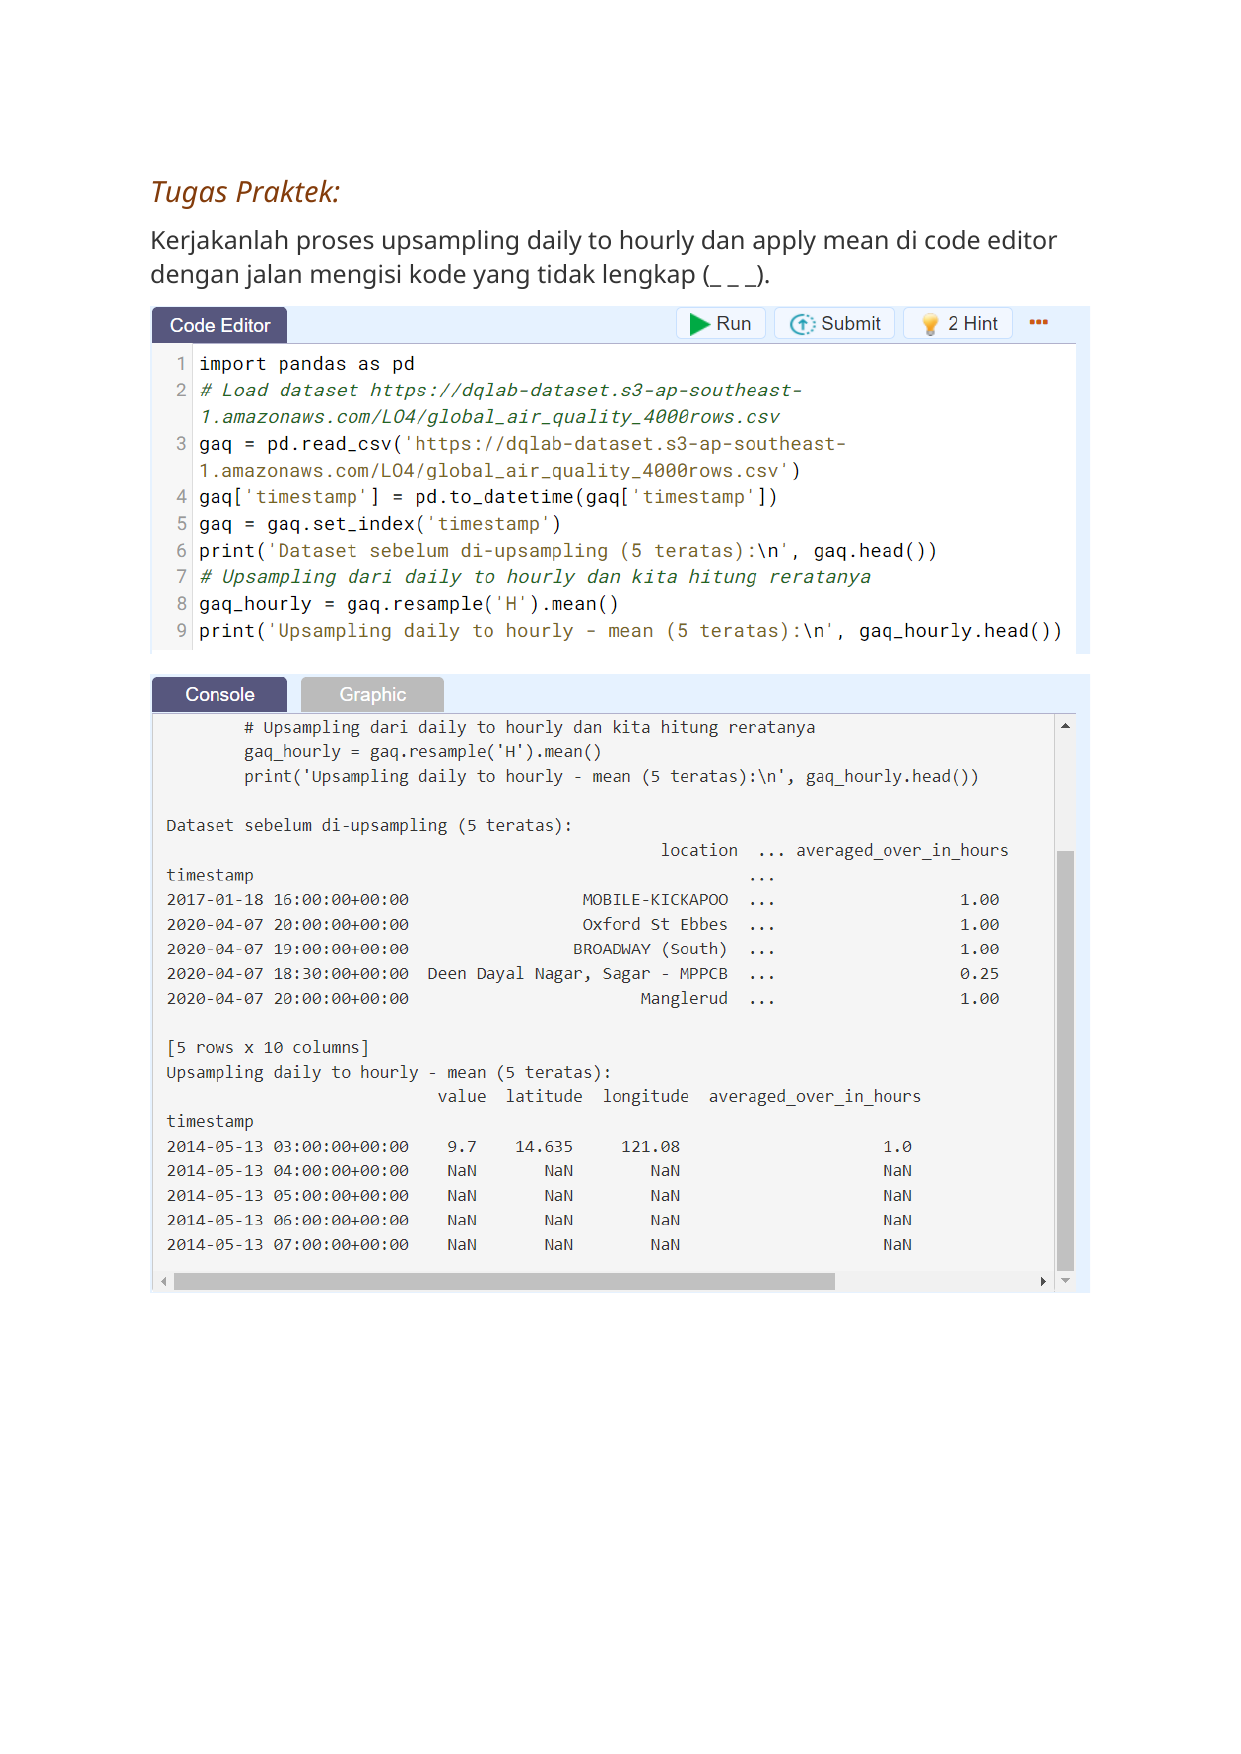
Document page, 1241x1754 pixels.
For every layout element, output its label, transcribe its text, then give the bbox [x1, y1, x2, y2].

picture [150, 306, 1091, 654]
picture [150, 674, 1091, 1293]
subtitle Tugas Praktek: [150, 171, 1090, 211]
text Kerjakanlah proses upsampling daily to hourly dan apply mean di code editor dengan jalan mengisi kode yang tidak lengkap (_ _ _). [150, 223, 1090, 291]
